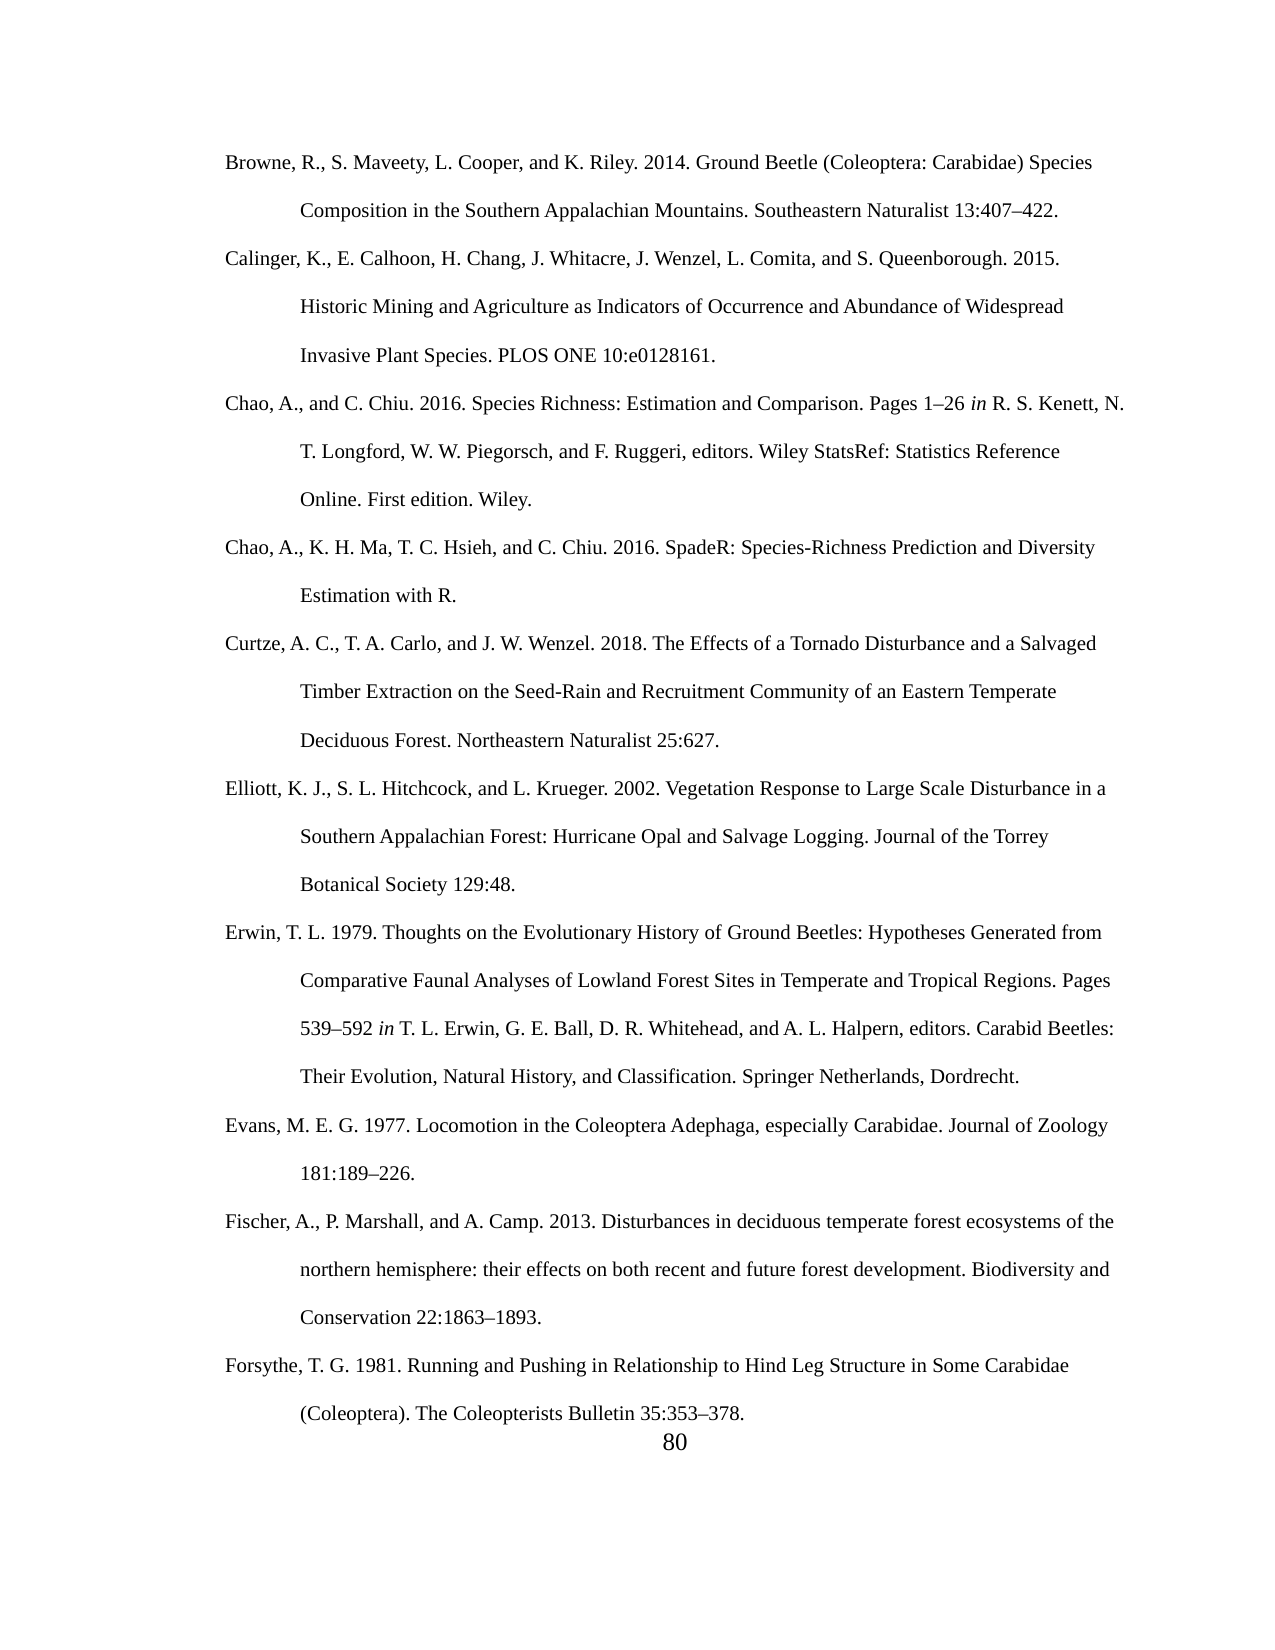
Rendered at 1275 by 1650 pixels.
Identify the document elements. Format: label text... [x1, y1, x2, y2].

text Chao, A., and C. Chiu. 2016. Species Richness: Estimation and Comparison. Pages 1–26 in R. S. Kenett, N. T. Longford, W. W. Piegorsch, and F. Ruggeri, editors. Wiley StatsRef: Statistics Reference Online. First edition. Wiley. [225, 391, 1125, 511]
text Erwin, T. L. 1979. Thoughts on the Evolutionary History of Ground Beetles: Hypotheses Generated from Comparative Faunal Analyses of Lowland Forest Sites in Temperate and Tropical Regions. Pages 539–592 in T. L. Erwin, G. E. Ball, D. R. Whitehead, and A. L. Halpern, editors. Carabid Beetles: Their Evolution, Natural History, and Classification. Springer Netherlands, Dordrecht. [225, 920, 1125, 1088]
text Elliott, K. J., S. L. Hitchcock, and L. Krueger. 2002. Vegetation Response to Large Scale Disturbance in a Southern Appalachian Forest: Hurricane Opal and Salvage Logging. Journal of the Torrey Botanical Society 129:48. [225, 776, 1125, 896]
text Evans, M. E. G. 1977. Locomotion in the Coleoptera Adephaga, especially Carabidae. Journal of Zoology 181:189–226. [225, 1112, 1125, 1185]
text Browne, R., S. Maveety, L. Cooper, and K. Riley. 2014. Ground Beetle (Coleoptera: Carabidae) Species Composition in the Southern Appalachian Mountains. Southeastern Naturalist 13:407–422. [225, 150, 1125, 222]
text Chao, A., K. H. Ma, T. C. Hsieh, and C. Chiu. 2016. SpadeR: Species-Richness Prediction and Diversity Estimation with R. [225, 535, 1125, 607]
text Calinger, K., E. Calhoon, H. Chang, J. Whitacre, J. Wenzel, L. Comita, and S. Queenborough. 2015. Historic Mining and Agriculture as Indicators of Occurrence and Abundance of Widespread Invasive Plant Species. PLOS ONE 10:e0128161. [225, 246, 1125, 367]
text Forsythe, T. G. 1981. Running and Pushing in Relationship to Hind Leg Structure in Some Carabidae (Coleoptera). The Coleopterists Bulletin 35:353–378. [225, 1353, 1125, 1425]
text Curtze, A. C., T. A. Carlo, and J. W. Wenzel. 2018. The Effects of a Tornado Disturbance and a Salvaged Timber Extraction on the Seed-Rain and Recruitment Community of an Eastern Temperate Deciduous Forest. Northeastern Naturalist 25:627. [225, 631, 1125, 752]
text Fischer, A., P. Marshall, and A. Camp. 2013. Disturbances in deciduous temperate forest ecosystems of the northern hemisphere: their effects on both recent and future forest development. Biodiversity and Conservation 22:1863–1893. [225, 1209, 1125, 1329]
